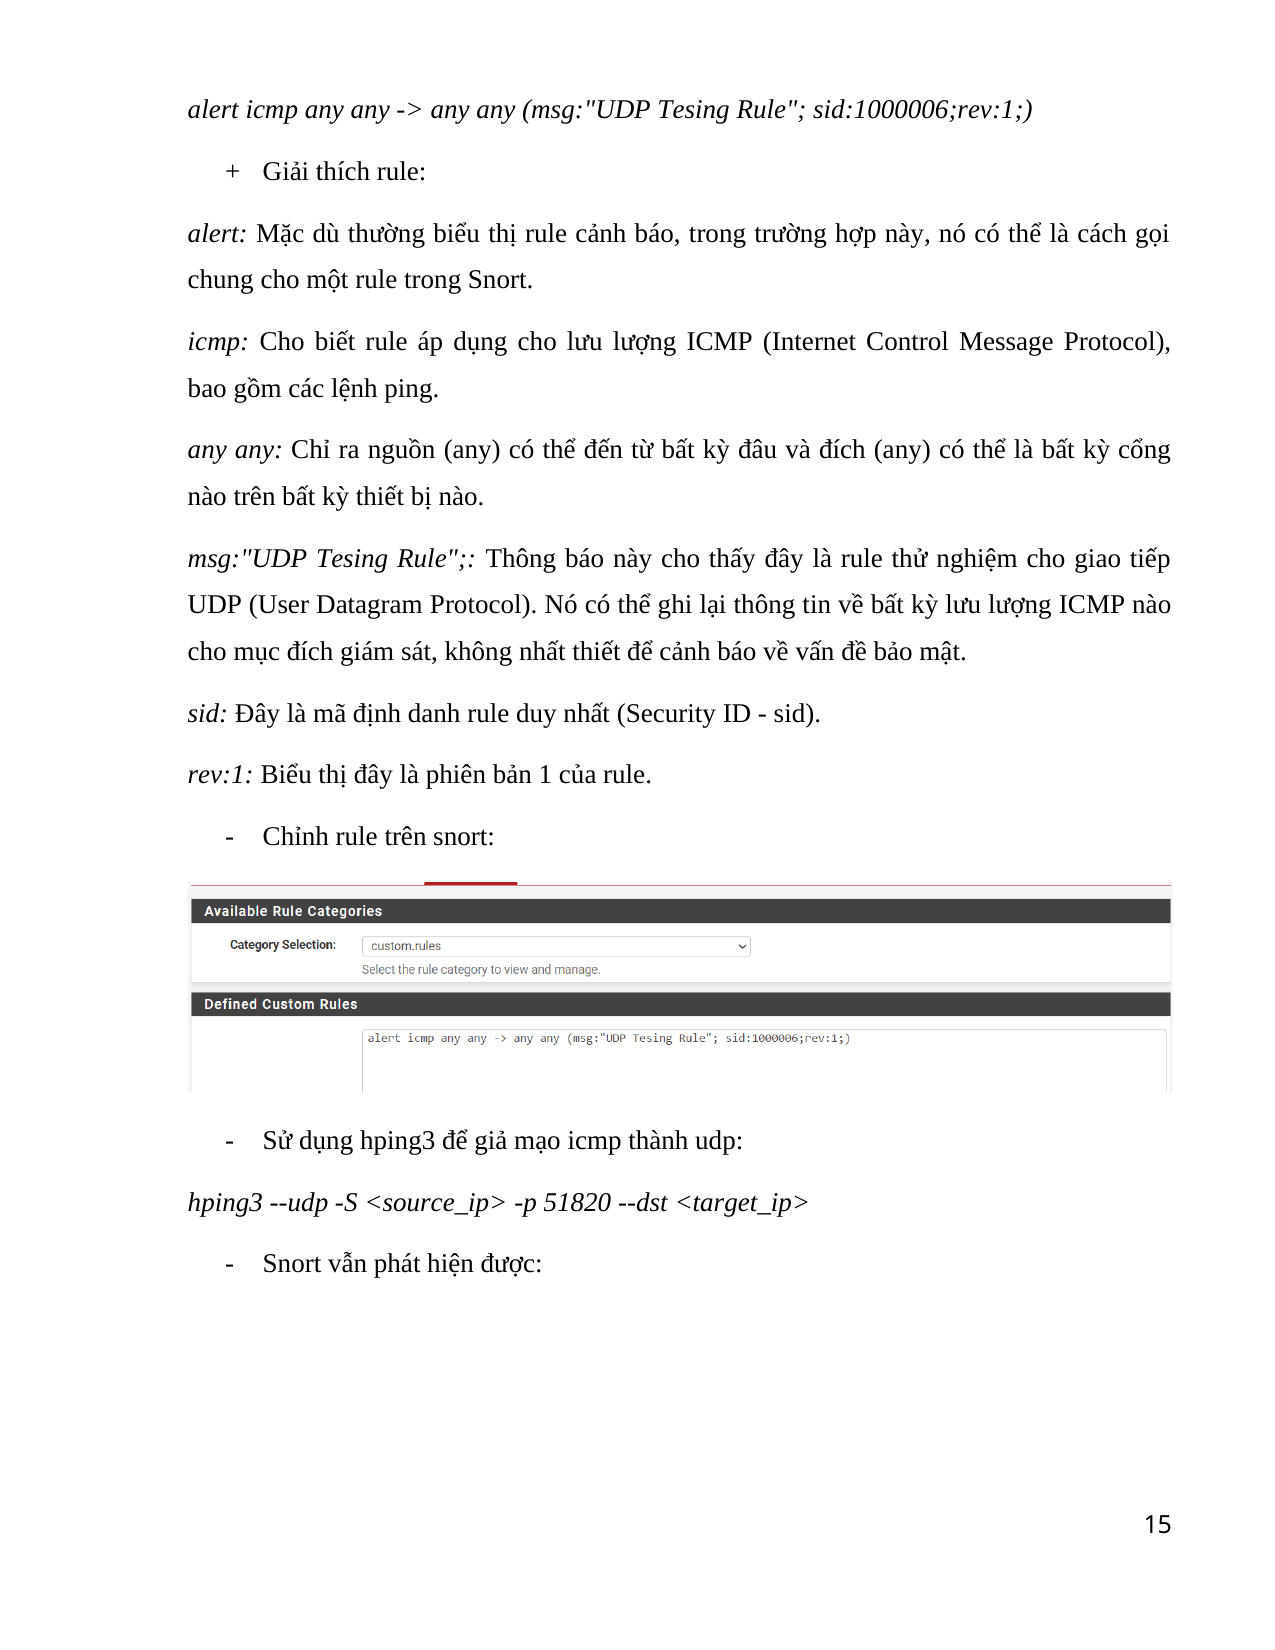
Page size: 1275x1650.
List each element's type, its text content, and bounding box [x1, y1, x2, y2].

text rev:1: Biểu thị đây là phiên bản 1 của rule. [187, 759, 1172, 790]
text alert icmp any any -> any any (msg:"UDP Tesing Rule"; sid:1000006;rev:1;) [187, 94, 1172, 125]
picture [187, 882, 1173, 1092]
text sid: Đây là mã định danh rule duy nhất (Security ID - sid). [187, 697, 1172, 728]
text alert: Mặc dù thường biểu thị rule cảnh báo, trong trường hợp này, nó có thể là cách gọi chung cho một rule trong Snort. [187, 217, 1172, 295]
list Chỉnh rule trên snort: [225, 820, 1172, 851]
list Sử dụng hping3 để giả mạo icmp thành udp: [225, 1124, 1172, 1155]
text msg:"UDP Tesing Rule";: Thông báo này cho thấy đây là rule thử nghiệm cho giao tiếp UDP (User Datagram Protocol). Nó có thể ghi lại thông tin về bất kỳ lưu lượng ICMP nào cho mục đích giám sát, không nhất thiết để cảnh báo về vấn đề bảo mật. [187, 542, 1172, 666]
list Snort vẫn phát hiện được: [225, 1247, 1172, 1278]
list Giải thích rule: [225, 155, 1172, 186]
text hping3 --udp -S <source_ip> -p 51820 --dst <target_ip> [187, 1186, 1172, 1217]
text icmp: Cho biết rule áp dụng cho lưu lượng ICMP (Internet Control Message Protocol), bao gồm các lệnh ping. [187, 325, 1172, 403]
text any any: Chỉ ra nguồn (any) có thể đến từ bất kỳ đâu và đích (any) có thể là bất kỳ cổng nào trên bất kỳ thiết bị nào. [187, 434, 1172, 511]
